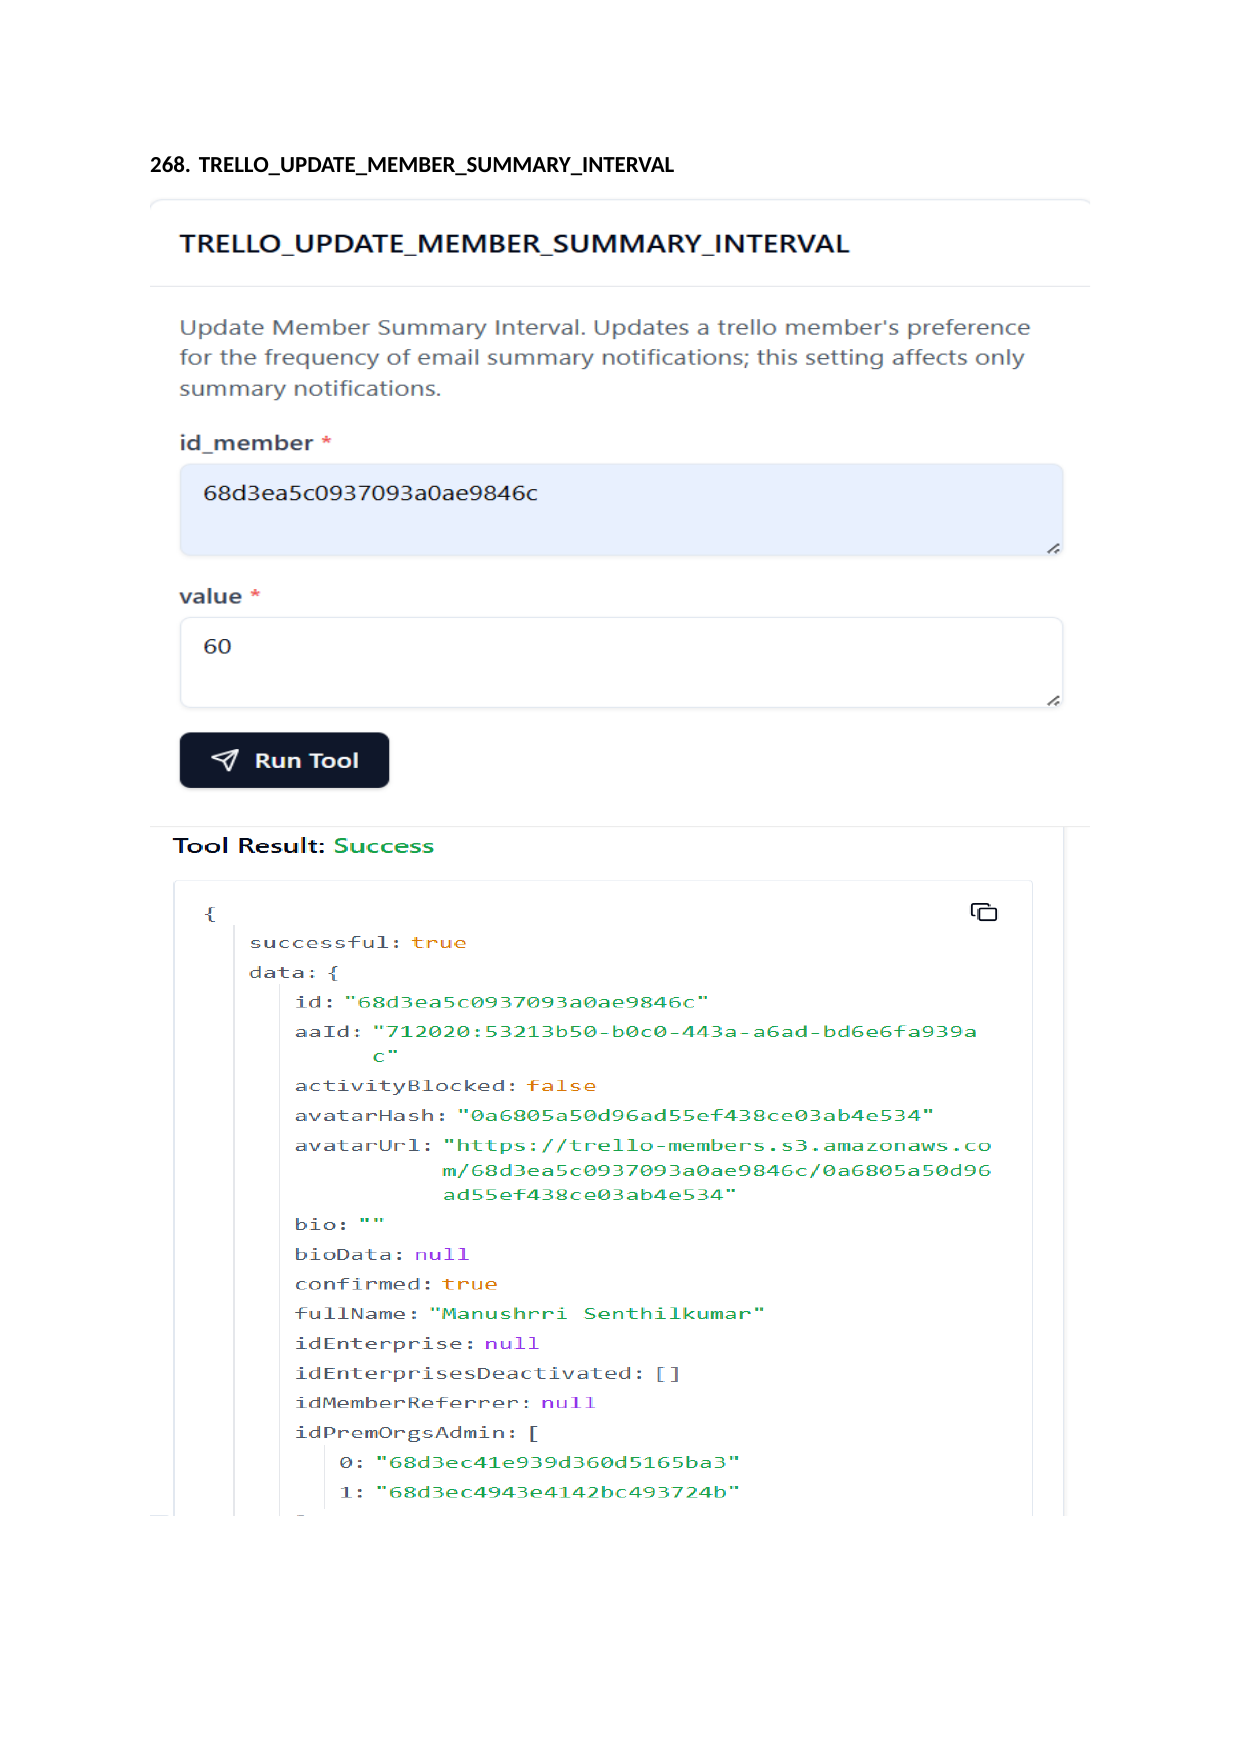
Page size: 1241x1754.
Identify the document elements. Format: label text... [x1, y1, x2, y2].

picture [150, 197, 1091, 808]
picture [150, 826, 1090, 1516]
text 268. TRELLO_UPDATE_MEMBER_SUMMARY_INTERVAL [150, 150, 1090, 178]
